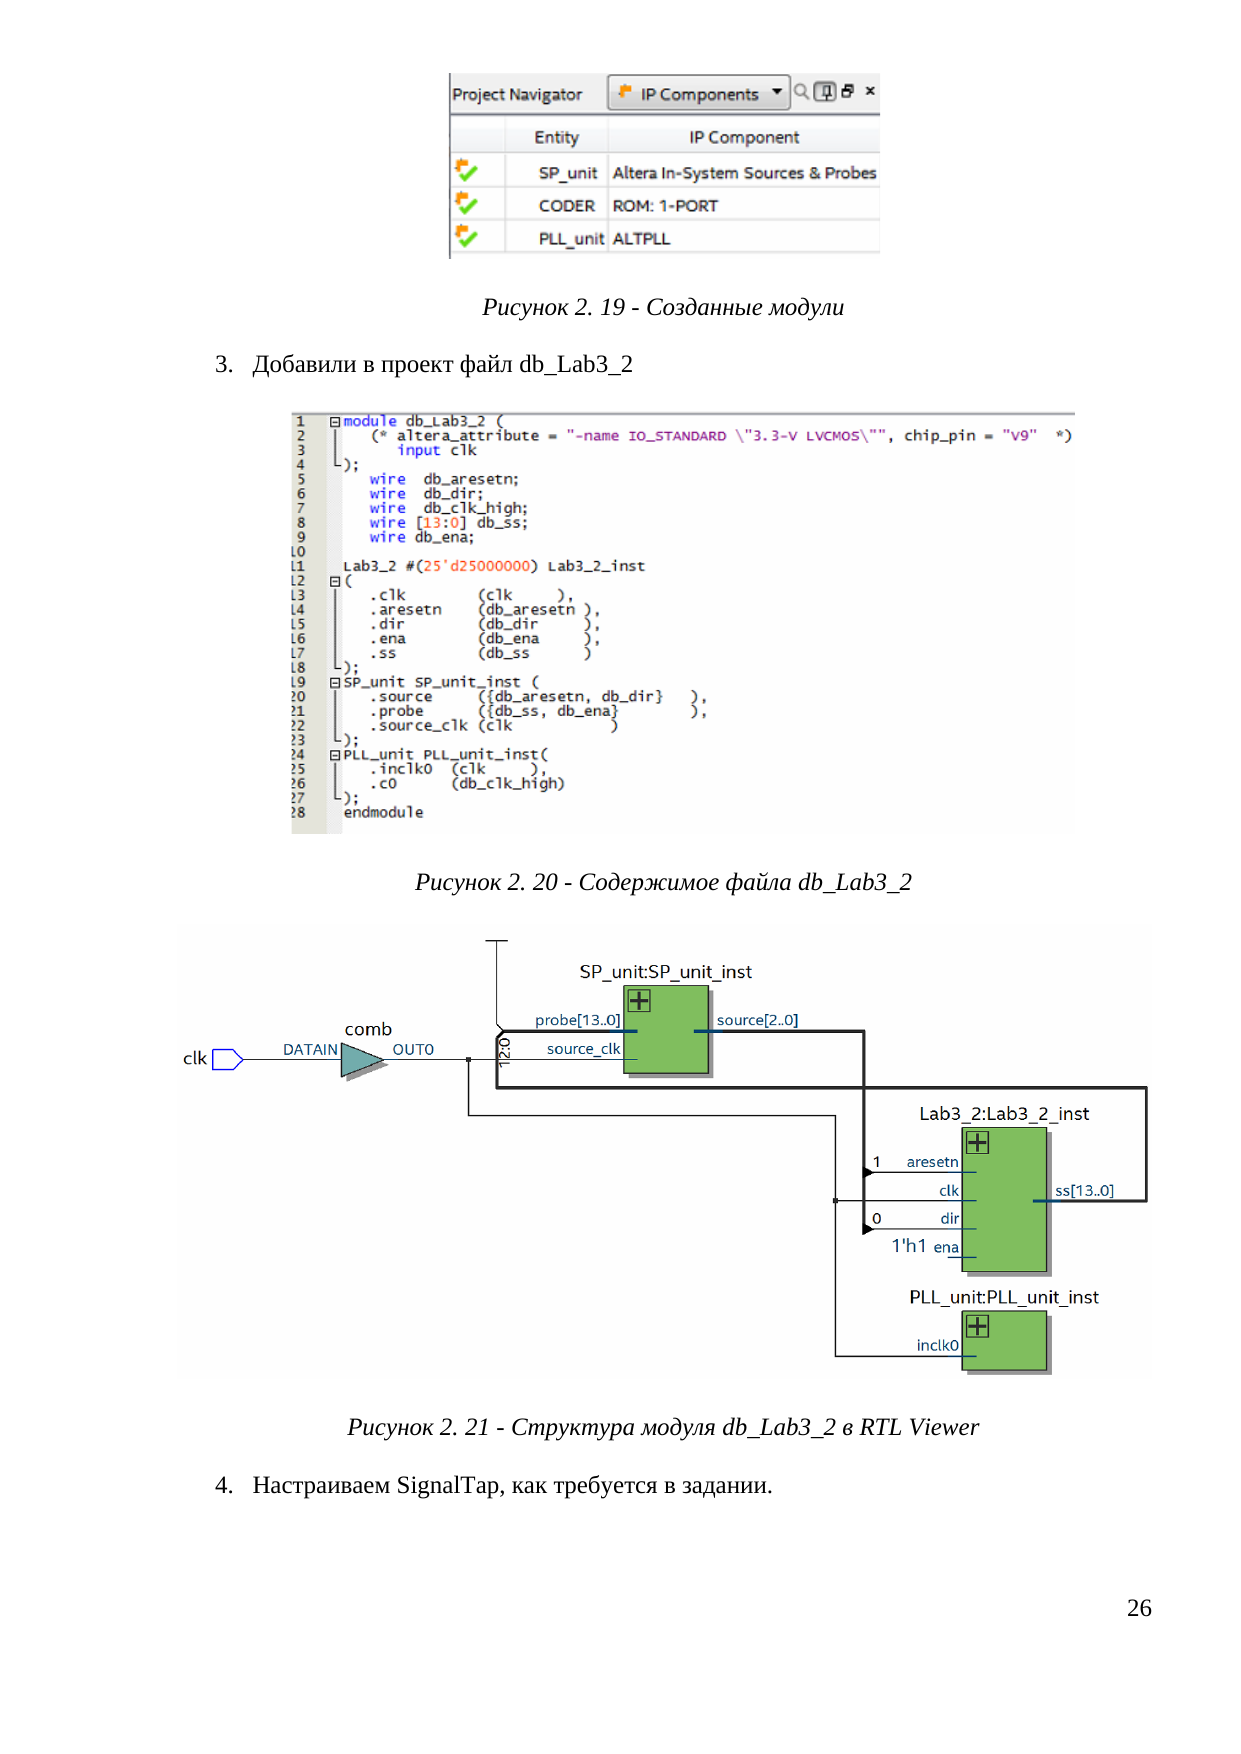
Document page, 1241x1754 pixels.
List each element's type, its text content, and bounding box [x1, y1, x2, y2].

text Рисунок 2. 21 - Структура модуля db_Lab3_2 в RTL Viewer [177, 1412, 1152, 1441]
picture [448, 73, 880, 259]
text Рисунок 2. 19 - Созданные модули [177, 292, 1152, 320]
list Настраиваем SignalTap, как требуется в задании. [215, 1470, 1152, 1498]
picture [291, 411, 1075, 834]
picture [177, 924, 1152, 1379]
list Добавили в проект файл db_Lab3_2 [215, 349, 1152, 378]
text Рисунок 2. 20 - Содержимое файла db_Lab3_2 [177, 867, 1152, 896]
